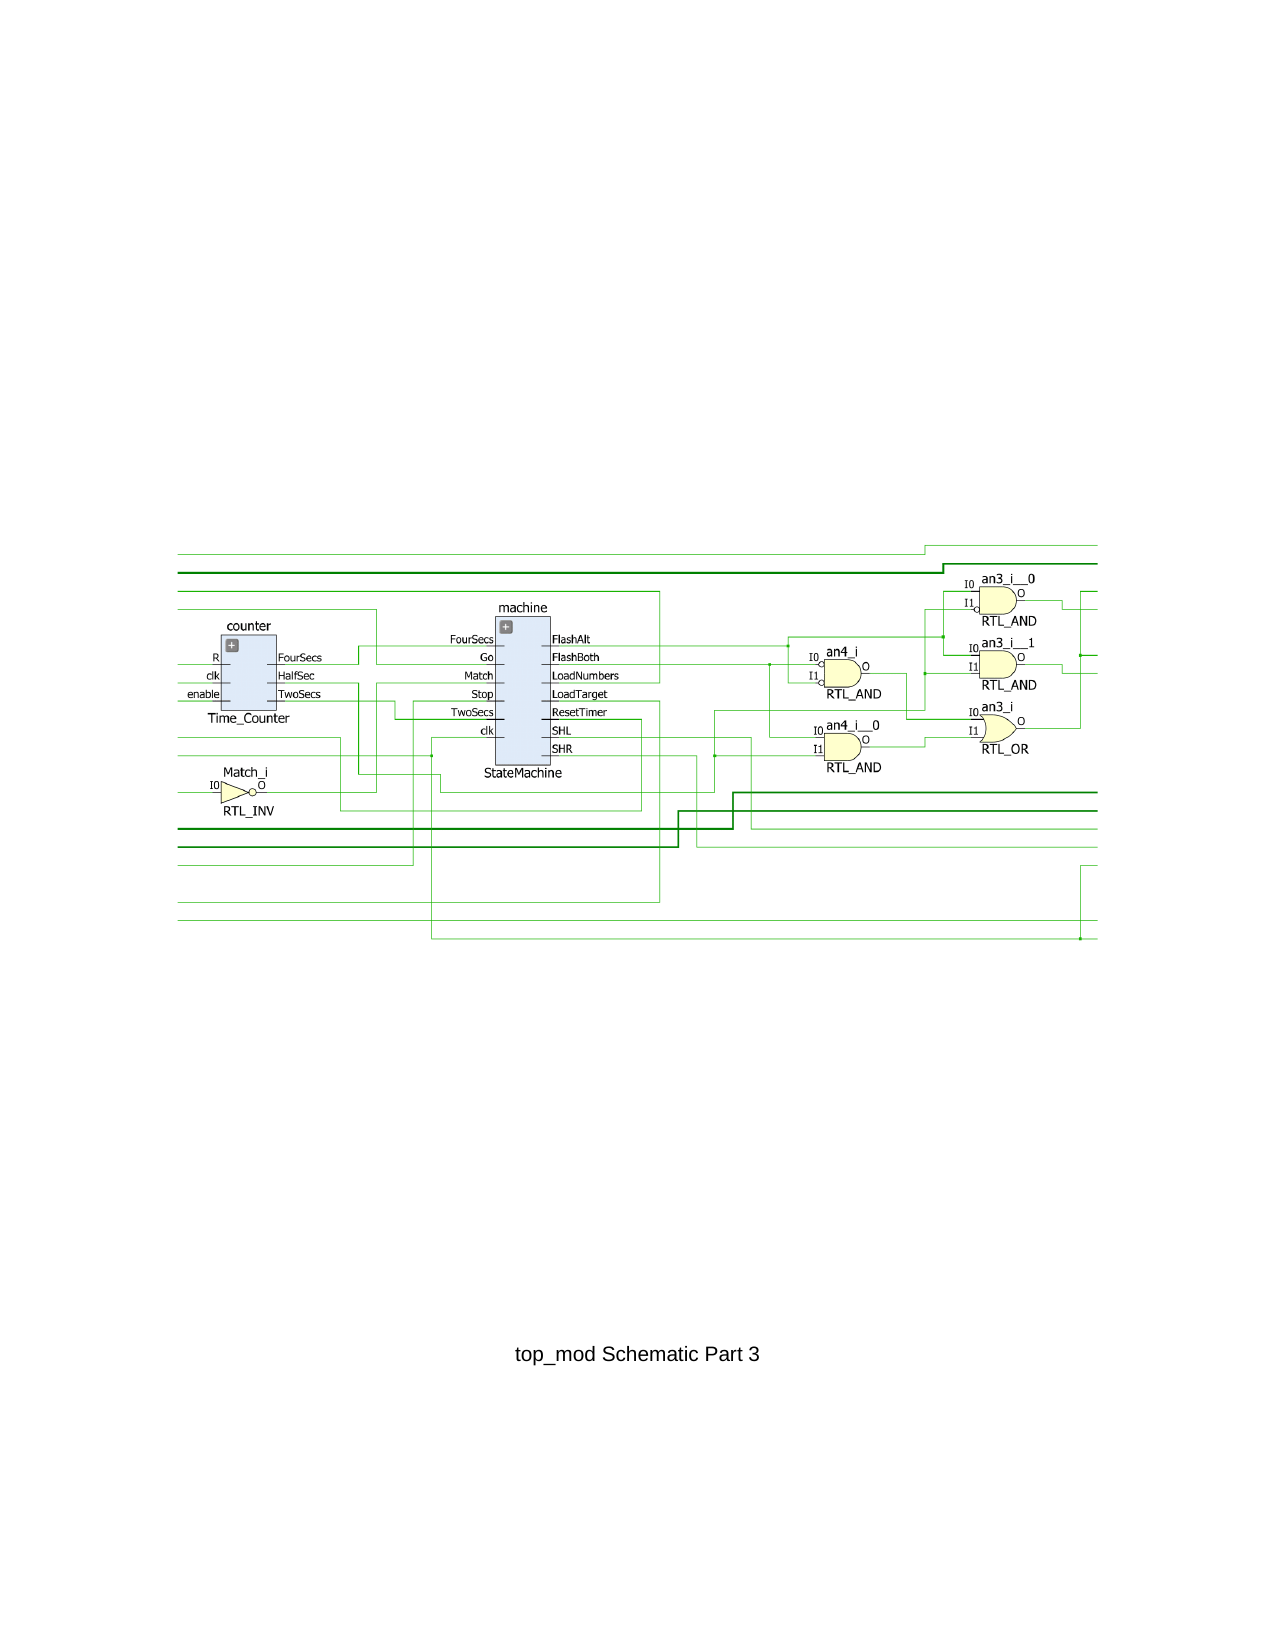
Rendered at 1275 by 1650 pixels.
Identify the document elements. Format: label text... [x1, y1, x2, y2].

picture [177, 150, 1098, 1342]
text top_mod Schematic Part 3 [150, 1341, 1125, 1365]
